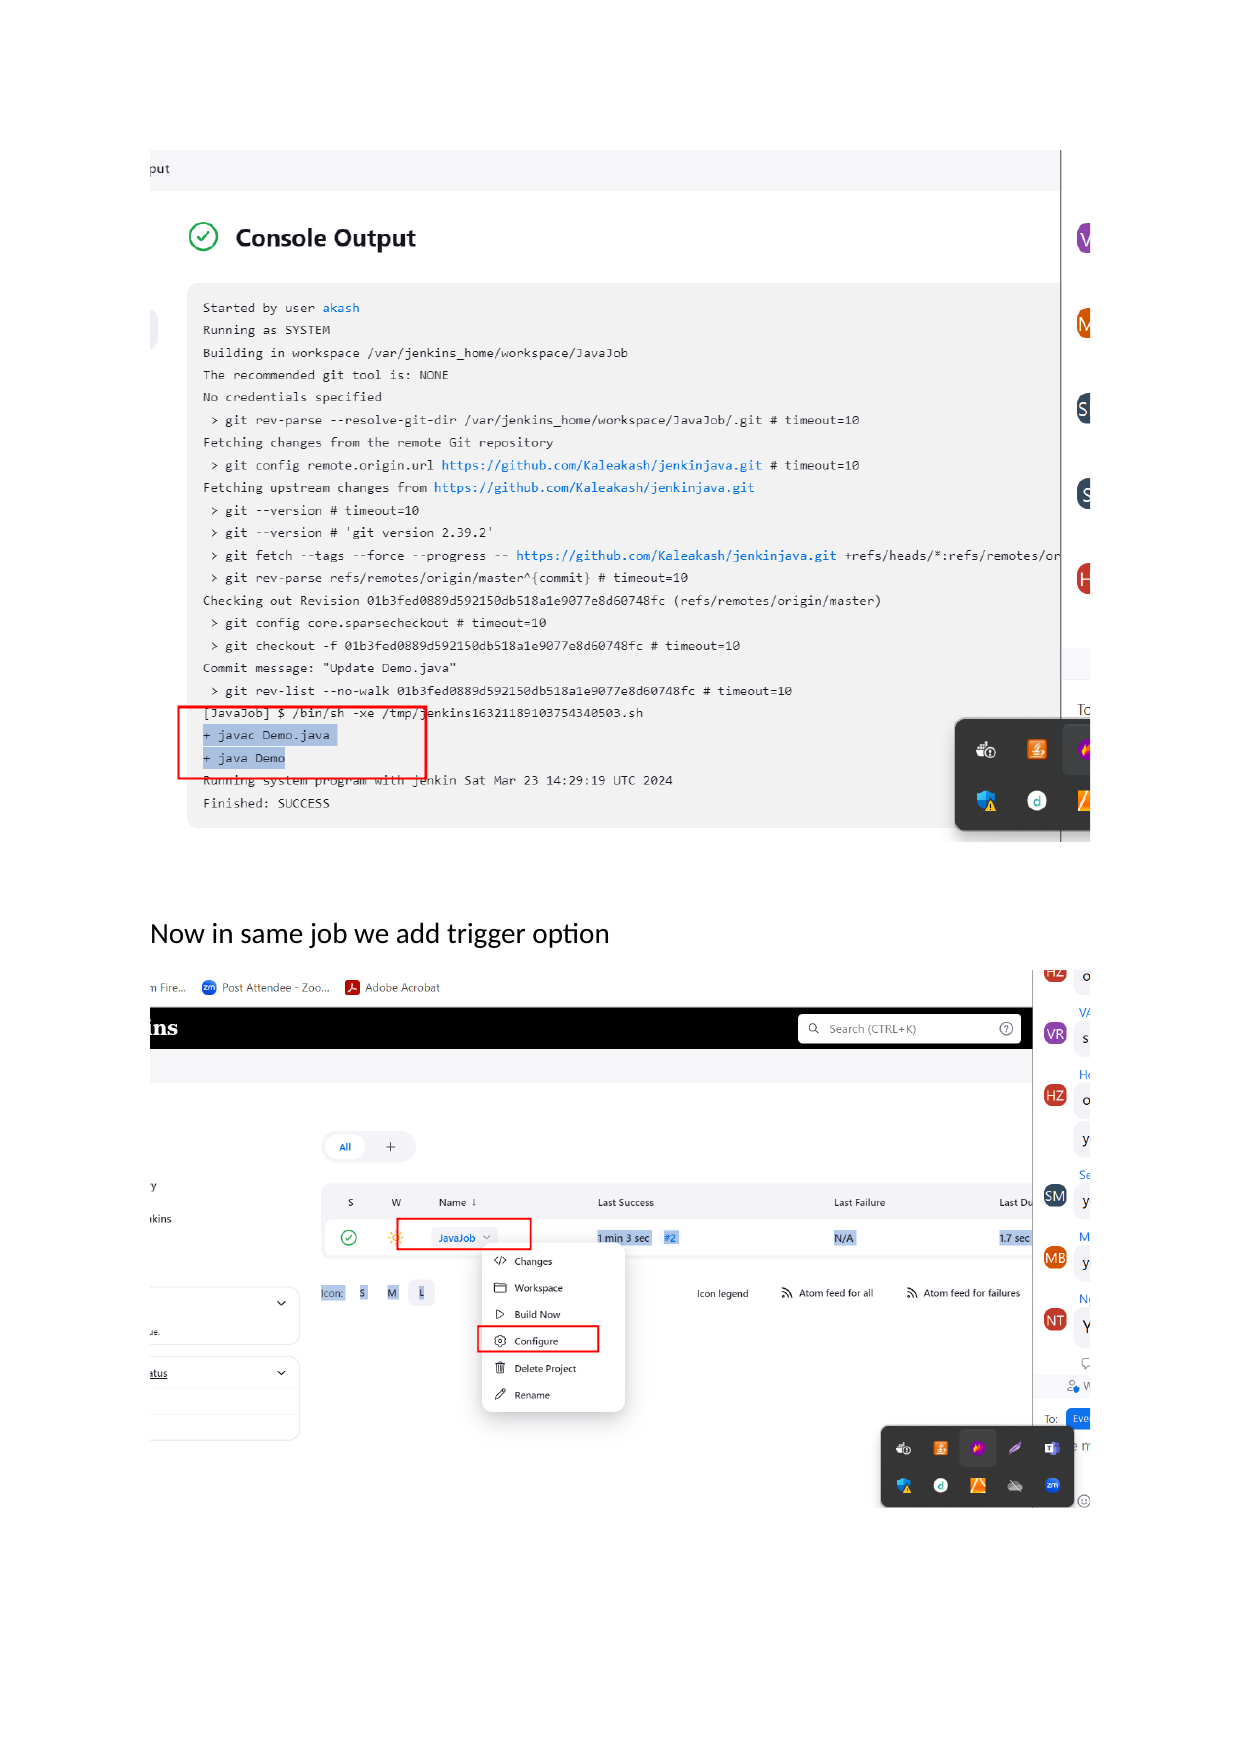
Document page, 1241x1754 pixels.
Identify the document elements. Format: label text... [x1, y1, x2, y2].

picture [150, 150, 1091, 842]
picture [150, 970, 1091, 1508]
text Now in same job we add trigger option [150, 915, 1090, 951]
